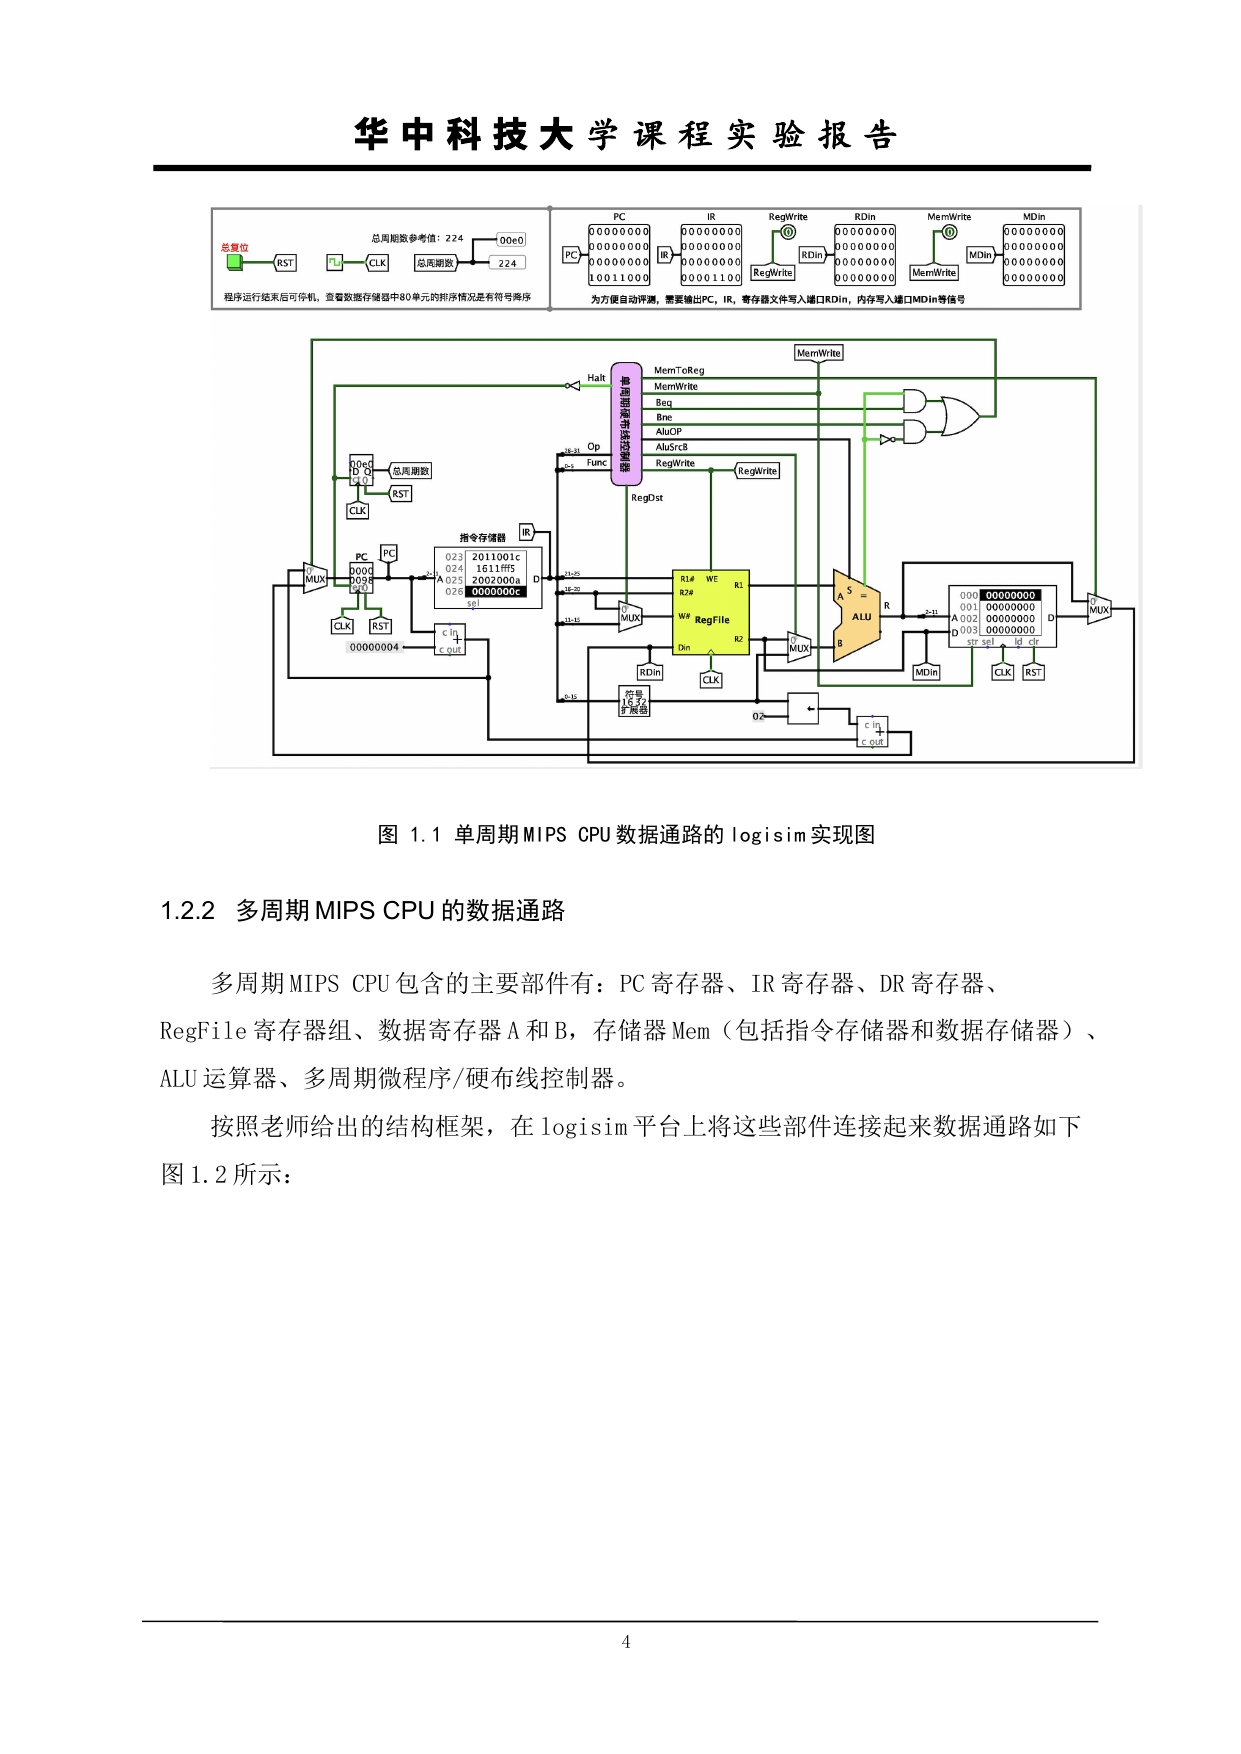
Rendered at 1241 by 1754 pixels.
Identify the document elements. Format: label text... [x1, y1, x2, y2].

picture [209, 205, 1143, 769]
text 图 1.1 单周期MIPS CPU数据通路的logisim实现图 [159, 809, 1093, 857]
subtitle 多周期MIPS CPU的数据通路 [159, 886, 1093, 933]
text 按照老师给出的结构框架，在logisim平台上将这些部件连接起来数据通路如下图1.2所示： [159, 1101, 1093, 1196]
text 多周期MIPS CPU包含的主要部件有：PC寄存器、IR寄存器、DR寄存器、RegFile寄存器组、数据寄存器A和B，存储器Mem（包括指令存储器和数据存储器）、ALU运算器、多周期微程序/硬布线控制器。 [159, 957, 1093, 1101]
